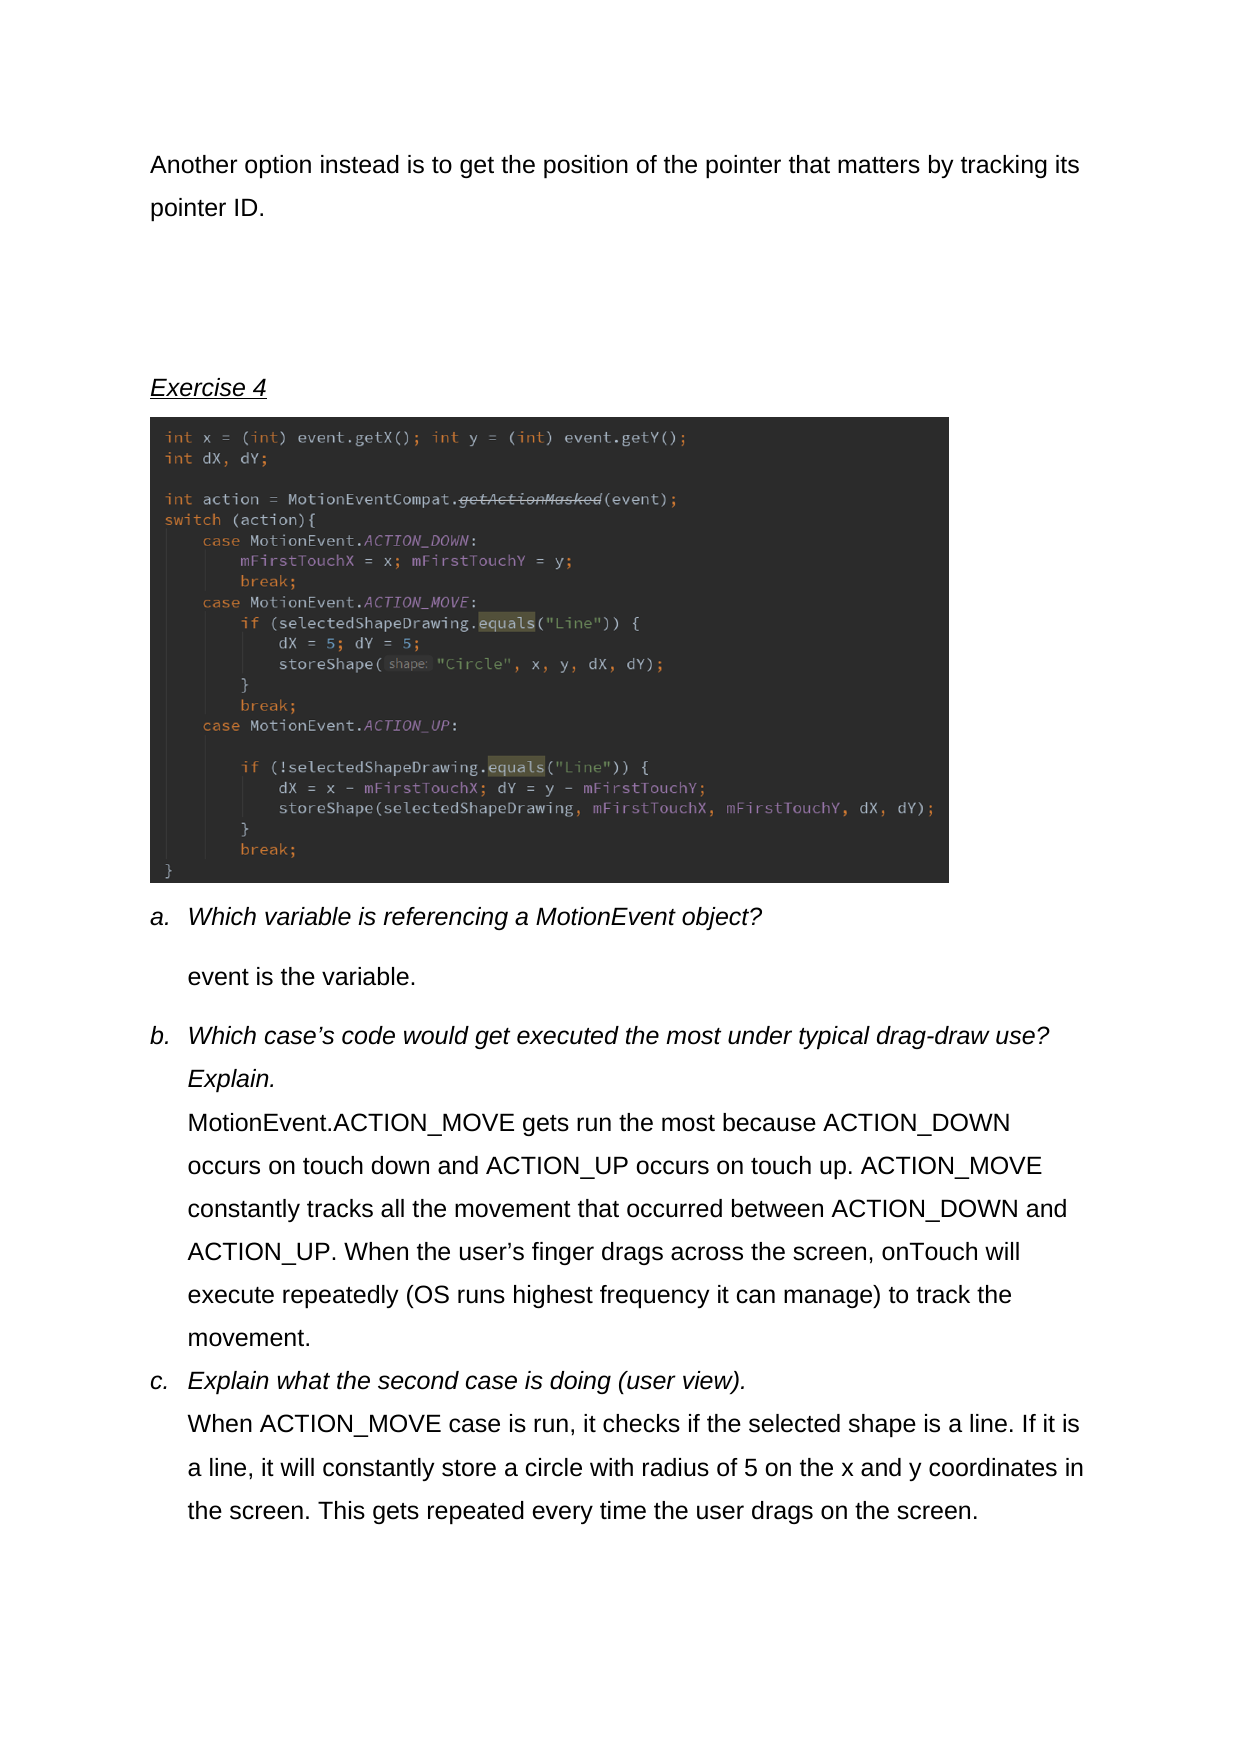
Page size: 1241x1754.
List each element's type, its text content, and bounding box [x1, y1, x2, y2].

picture [150, 417, 949, 883]
list Which case’s code would get executed the most under typical drag-draw use? Explain. [150, 1021, 1090, 1093]
text Exercise 4 [150, 372, 1090, 401]
list Which variable is referencing a MotionEvent object? [150, 902, 1090, 930]
list Explain what the second case is doing (user view). [150, 1366, 1090, 1395]
text event is the variable. [150, 961, 1090, 990]
text Another option instead is to get the position of the pointer that matters by tracking its pointer ID. [150, 150, 1090, 222]
list MotionEvent.ACTION_MOVE gets run the most because ACTION_DOWN occurs on touch down and ACTION_UP occurs on touch up. ACTION_MOVE constantly tracks all the movement that occurred between ACTION_DOWN and ACTION_UP. When the user’s finger drags across the screen, onTouch will execute repeatedly (OS runs highest frequency it can manage) to track the movement. [187, 1107, 1090, 1352]
list When ACTION_MOVE case is run, it checks if the selected shape is a line. If it is a line, it will constantly store a circle with radius of 5 on the x and y coordinates in the screen. This gets repeated every time the user drags on the screen. [187, 1409, 1090, 1524]
